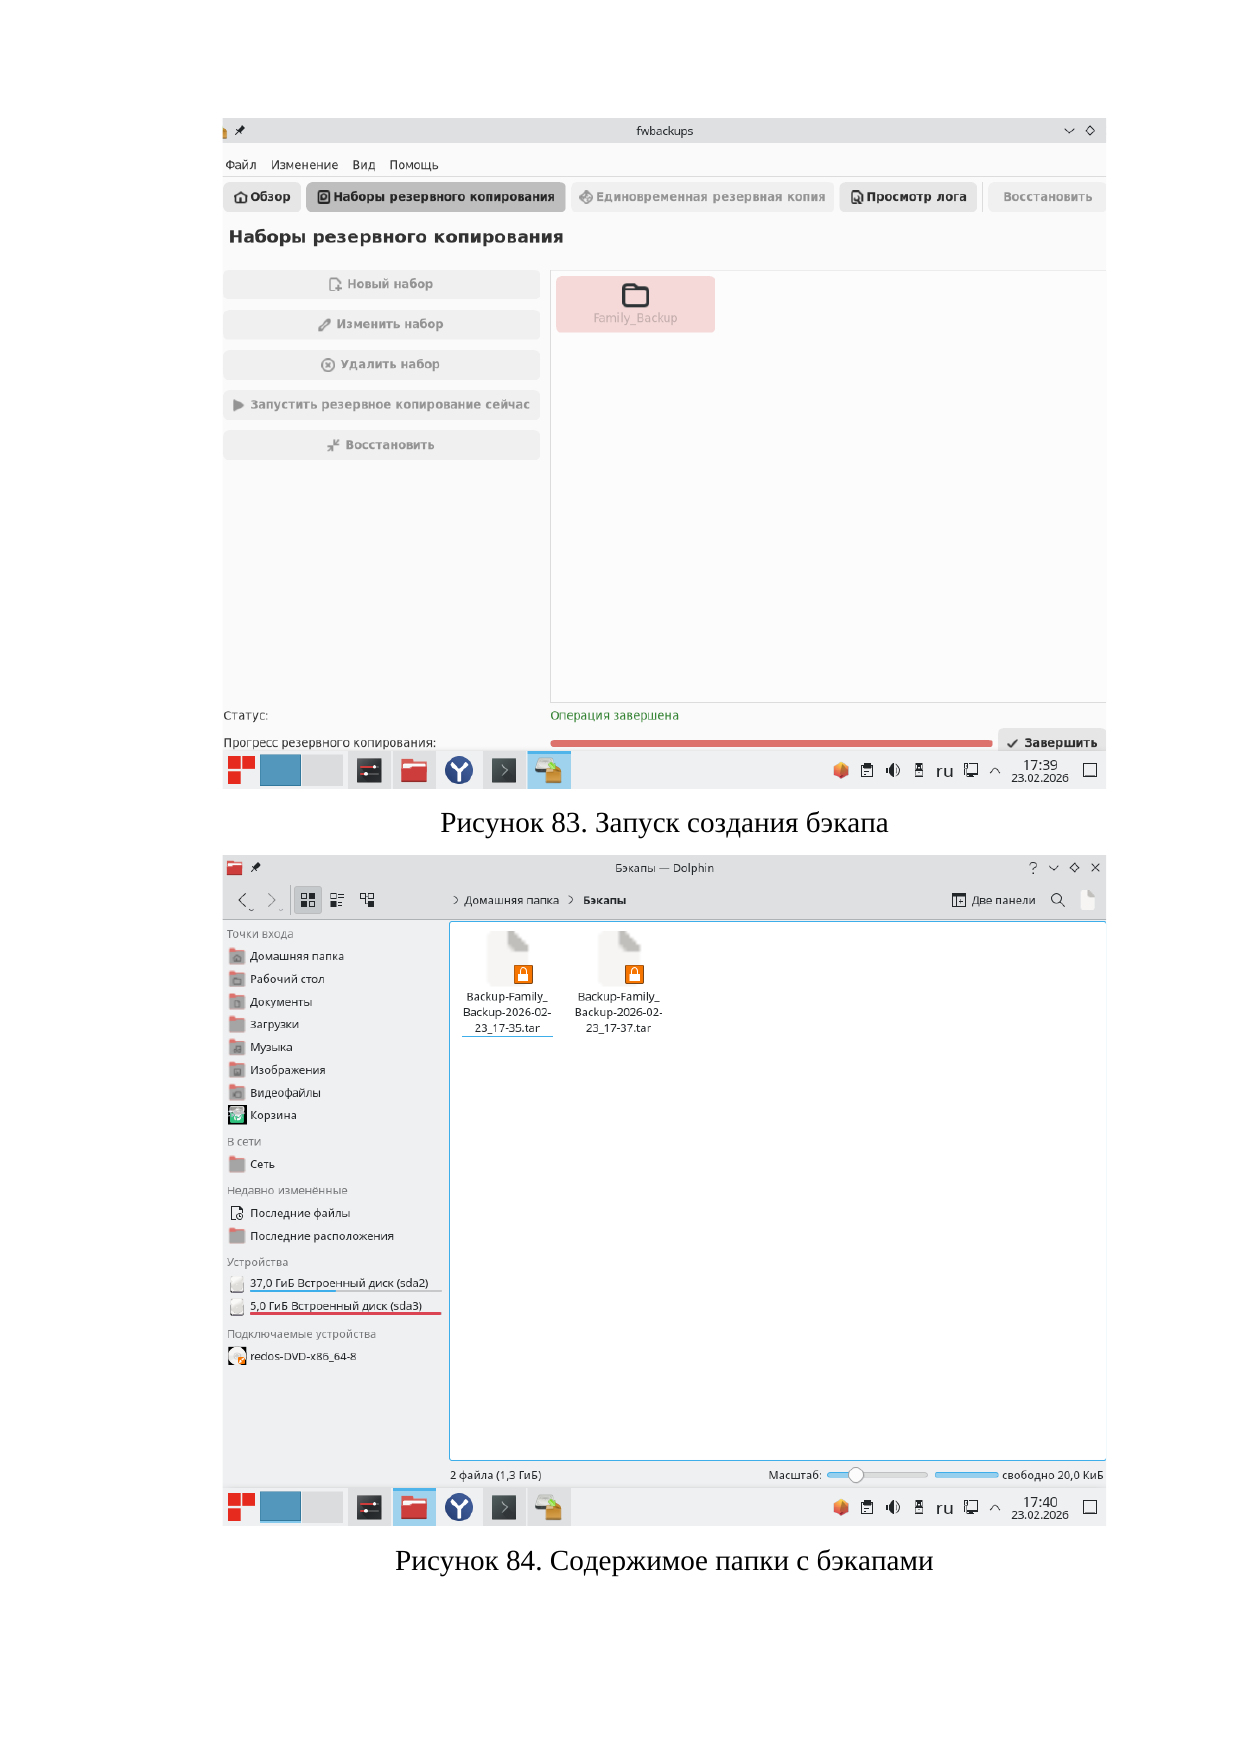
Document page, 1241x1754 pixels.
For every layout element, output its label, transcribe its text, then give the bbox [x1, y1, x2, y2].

picture [222, 118, 1107, 789]
text Рисунок 83. Запуск создания бэкапа [177, 805, 1152, 839]
picture [222, 855, 1107, 1526]
text Рисунок 84. Содержимое папки с бэкапами [177, 1543, 1152, 1576]
